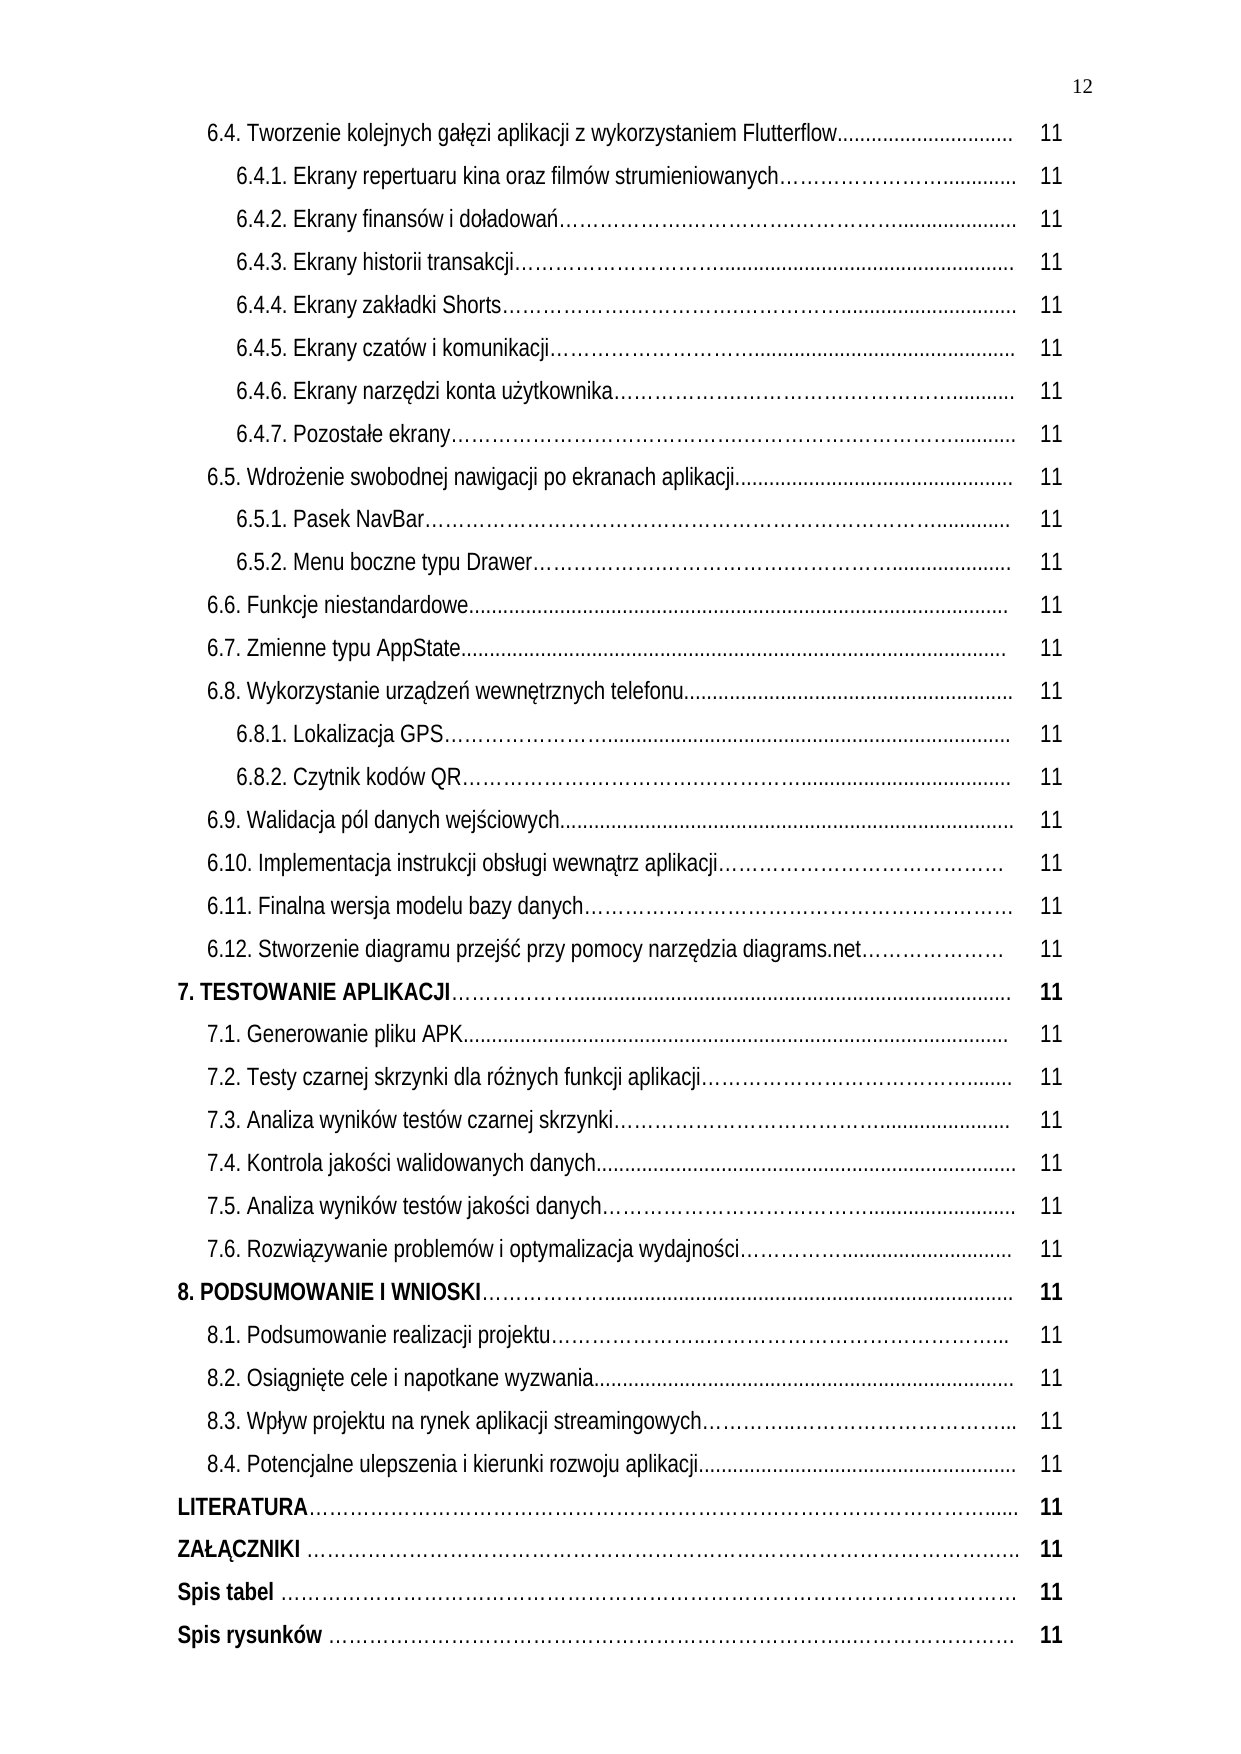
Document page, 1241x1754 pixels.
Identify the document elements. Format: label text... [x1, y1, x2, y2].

text 6.5.2. Menu boczne typu Drawer……………….……………….……………..................... 11 [177, 547, 1092, 576]
text 7.1. Generowanie pliku APK................................................................................................ 11 [177, 1019, 1092, 1048]
text 8.2. Osiągnięte cele i napotkane wyzwania.......................................................................... 11 [177, 1363, 1092, 1391]
text 6.11. Finalna wersja modelu bazy danych……………………………………………………… 11 [177, 891, 1092, 919]
text 6.7. Zmienne typu AppState................................................................................................ 11 [177, 633, 1092, 662]
text 6.8.2. Czytnik kodów QR……………….…………….……………..................................... 11 [177, 762, 1092, 791]
text 6.9. Walidacja pól danych wejściowych................................................................................ 11 [177, 805, 1092, 833]
text 6.4.3. Ekrany historii transakcji………………………….................................................... 11 [177, 247, 1092, 276]
text 6.5.1. Pasek NavBar…………………………………………………………………............. 11 [177, 504, 1092, 533]
text 8. PODSUMOWANIE I WNIOSKI………………........................................................................ 11 [177, 1277, 1092, 1306]
text 7.6. Rozwiązywanie problemów i optymalizacja wydajności…………….............................. 11 [177, 1234, 1092, 1263]
text 6.4. Tworzenie kolejnych gałęzi aplikacji z wykorzystaniem Flutterflow............................... 11 [177, 118, 1092, 147]
text 6.8. Wykorzystanie urządzeń wewnętrznych telefonu.......................................................... 11 [177, 676, 1092, 705]
text 6.4.7. Pozostałe ekrany…………………………………….…………….……………........... 11 [177, 418, 1092, 447]
text 6.5. Wdrożenie swobodnej nawigacji po ekranach aplikacji................................................. 11 [177, 461, 1092, 490]
text 7.3. Analiza wyników testów czarnej skrzynki…………………………………....................... 11 [177, 1105, 1092, 1134]
text 7.4. Kontrola jakości walidowanych danych.......................................................................... 11 [177, 1148, 1092, 1177]
text 6.4.6. Ekrany narzędzi konta użytkownika……………….…………….……………........... 11 [177, 376, 1092, 404]
text ZAŁĄCZNIKI ……………………………………………………………………………………….….. 11 [177, 1534, 1092, 1563]
text 6.4.1. Ekrany repertuaru kina oraz filmów strumieniowanych……………………............. 11 [177, 161, 1092, 190]
text 6.6. Funkcje niestandardowe............................................................................................... 11 [177, 590, 1092, 619]
text 7.5. Analiza wyników testów jakości danych………………………………….......................... 11 [177, 1191, 1092, 1220]
text 8.1. Podsumowanie realizacji projektu…………………..……………………………………... 11 [177, 1320, 1092, 1348]
text 6.8.1. Lokalizacja GPS……………………....................................................................... 11 [177, 719, 1092, 748]
text 6.10. Implementacja instrukcji obsługi wewnątrz aplikacji…………………………………… 11 [177, 848, 1092, 876]
text Spis tabel ……………………………………………………………………………………………… 11 [177, 1577, 1092, 1606]
text LITERATURA………………………………………………………………………………………...... 11 [177, 1491, 1092, 1520]
text Spis rysunków …………………………………………………………………..…………………… 11 [177, 1620, 1092, 1649]
text 6.4.5. Ekrany czatów i komunikacji………………………….............................................. 11 [177, 333, 1092, 361]
text 8.4. Potencjalne ulepszenia i kierunki rozwoju aplikacji........................................................ 11 [177, 1448, 1092, 1477]
text 6.4.4. Ekrany zakładki Shorts……………….…………….……………............................... 11 [177, 290, 1092, 318]
text 8.3. Wpływ projektu na rynek aplikacji streamingowych…………..…………………………... 11 [177, 1406, 1092, 1434]
text 7. TESTOWANIE APLIKACJI………………............................................................................. 11 [177, 976, 1092, 1005]
text 6.12. Stworzenie diagramu przejść przy pomocy narzędzia diagrams.net………………… 11 [177, 933, 1092, 962]
text 7.2. Testy czarnej skrzynki dla różnych funkcji aplikacji…………………………………........ 11 [177, 1062, 1092, 1091]
text 6.4.2. Ekrany finansów i doładowań……………….…………….……………..................... 11 [177, 204, 1092, 233]
